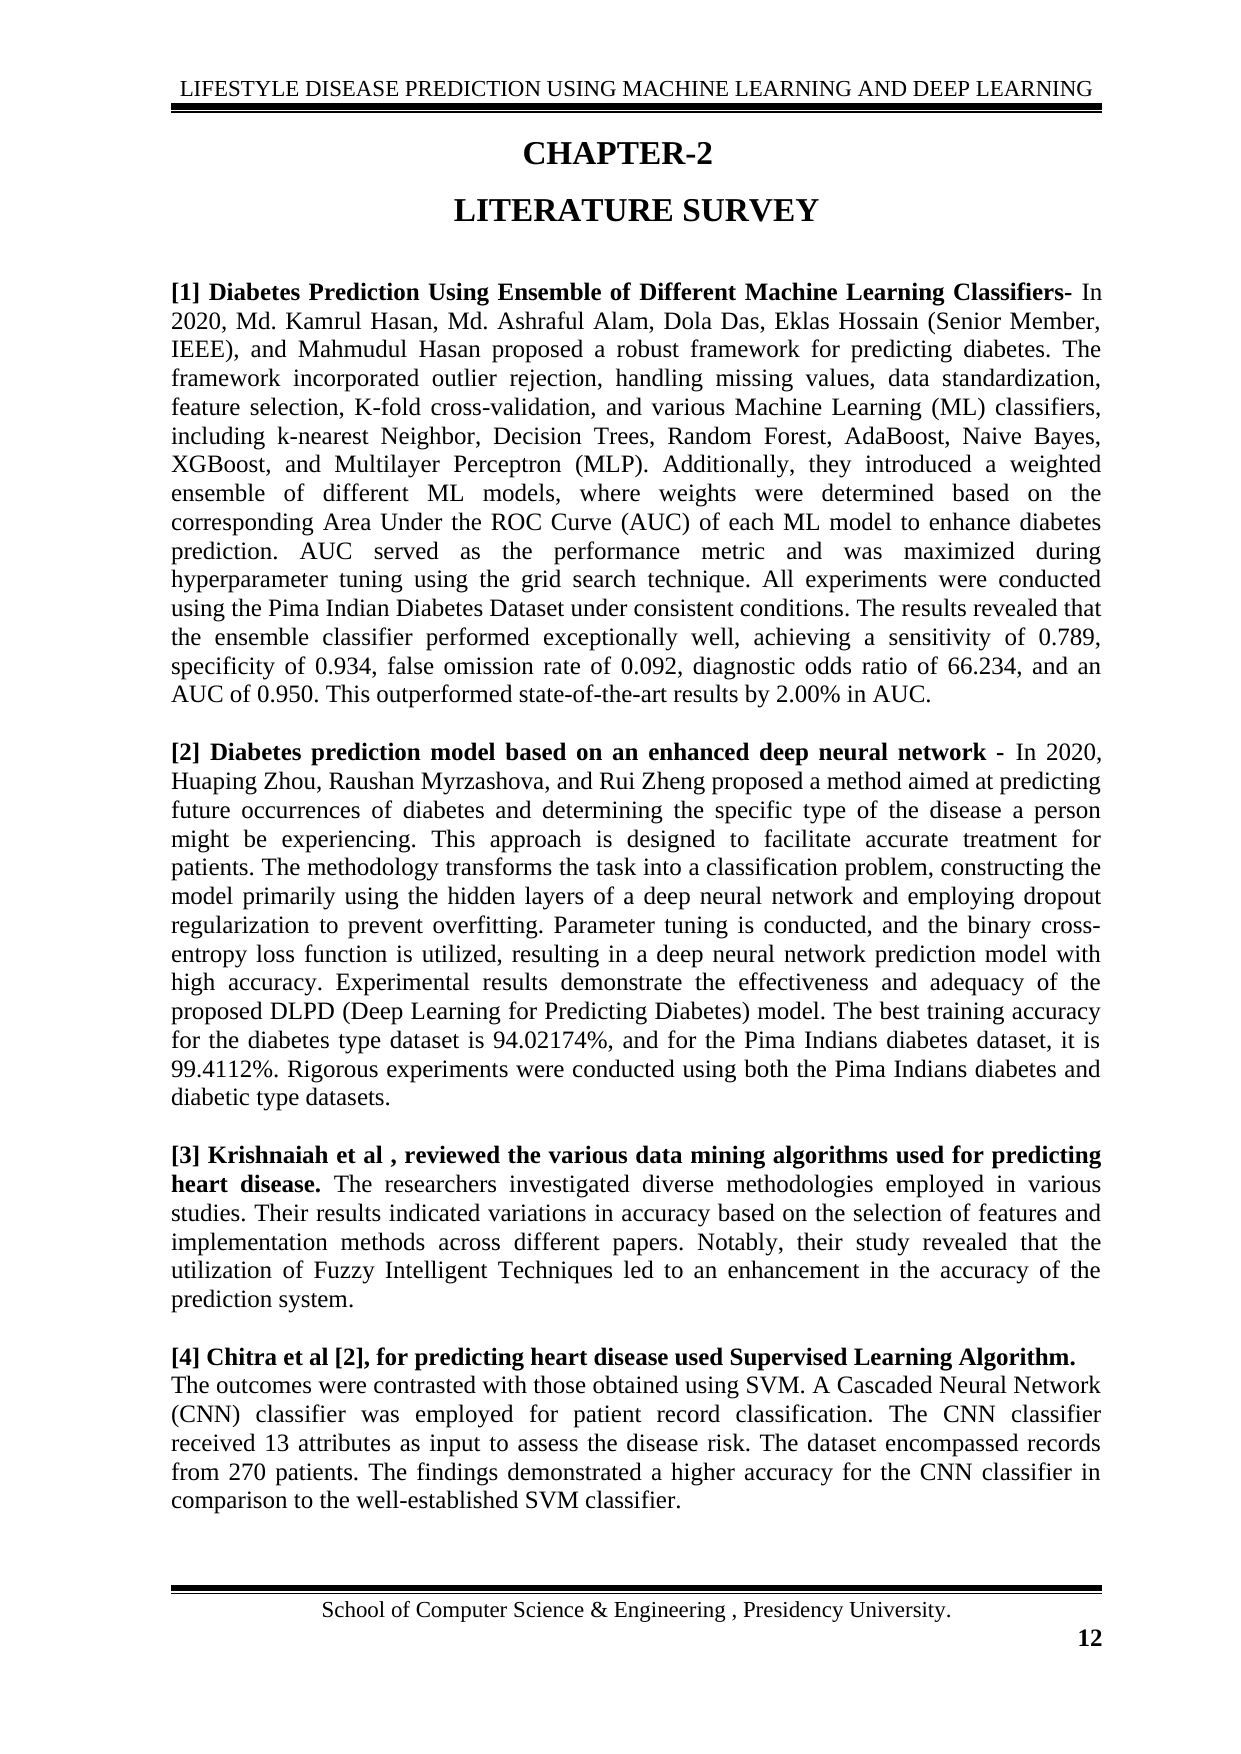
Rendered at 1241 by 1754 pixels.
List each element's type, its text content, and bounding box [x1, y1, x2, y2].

text [4] Chitra et al [2], for predicting heart disease used Supervised Learning Algorithm. [171, 1342, 1102, 1370]
text [1] Diabetes Prediction Using Ensemble of Different Machine Learning Classifiers- In 2020, Md. Kamrul Hasan, Md. Ashraful Alam, Dola Das, Eklas Hossain (Senior Member, IEEE), and Mahmudul Hasan proposed a robust framework for predicting diabetes. The framework incorporated outlier rejection, handling missing values, data standardization, feature selection, K-fold cross-validation, and various Machine Learning (ML) classifiers, including k-nearest Neighbor, Decision Trees, Random Forest, AdaBoost, Naive Bayes, XGBoost, and Multilayer Perceptron (MLP). Additionally, they introduced a weighted ensemble of different ML models, where weights were determined based on the corresponding Area Under the ROC Curve (AUC) of each ML model to enhance diabetes prediction. AUC served as the performance metric and was maximized during hyperparameter tuning using the grid search technique. All experiments were conducted using the Pima Indian Diabetes Dataset under consistent conditions. The results revealed that the ensemble classifier performed exceptionally well, achieving a sensitivity of 0.789, specificity of 0.934, false omission rate of 0.092, diagnostic odds ratio of 66.234, and an AUC of 0.950. This outperformed state-of-the-art results by 2.00% in AUC. [171, 277, 1102, 708]
text CHAPTER-2 [171, 133, 1102, 171]
text The outcomes were contrasted with those obtained using SVM. A Cascaded Neural Network (CNN) classifier was employed for patient record classification. The CNN classifier received 13 attributes as input to assess the disease risk. The dataset encompassed records from 270 patients. The findings demonstrated a higher accuracy for the CNN classifier in comparison to the well-established SVM classifier. [171, 1370, 1102, 1514]
text [3] Krishnaiah et al , reviewed the various data mining algorithms used for predicting heart disease. The researchers investigated diverse methodologies employed in various studies. Their results indicated variations in accuracy based on the selection of features and implementation methods across different papers. Notably, their study revealed that the utilization of Fuzzy Intelligent Techniques led to an enhancement in the accuracy of the prediction system. [171, 1140, 1102, 1313]
text [2] Diabetes prediction model based on an enhanced deep neural network - In 2020, Huaping Zhou, Raushan Myrzashova, and Rui Zheng proposed a method aimed at predicting future occurrences of diabetes and determining the specific type of the disease a person might be experiencing. This approach is designed to facilitate accurate treatment for patients. The methodology transforms the task into a classification problem, constructing the model primarily using the hidden layers of a deep neural network and employing dropout regularization to prevent overfitting. Parameter tuning is conducted, and the binary cross-entropy loss function is utilized, resulting in a deep neural network prediction model with high accuracy. Experimental results demonstrate the effectiveness and adequacy of the proposed DLPD (Deep Learning for Predicting Diabetes) model. The best training accuracy for the diabetes type dataset is 94.02174%, and for the Pima Indians diabetes dataset, it is 99.4112%. Rigorous experiments were conducted using both the Pima Indians diabetes and diabetic type datasets. [171, 737, 1102, 1111]
text LITERATURE SURVEY [171, 190, 1102, 229]
